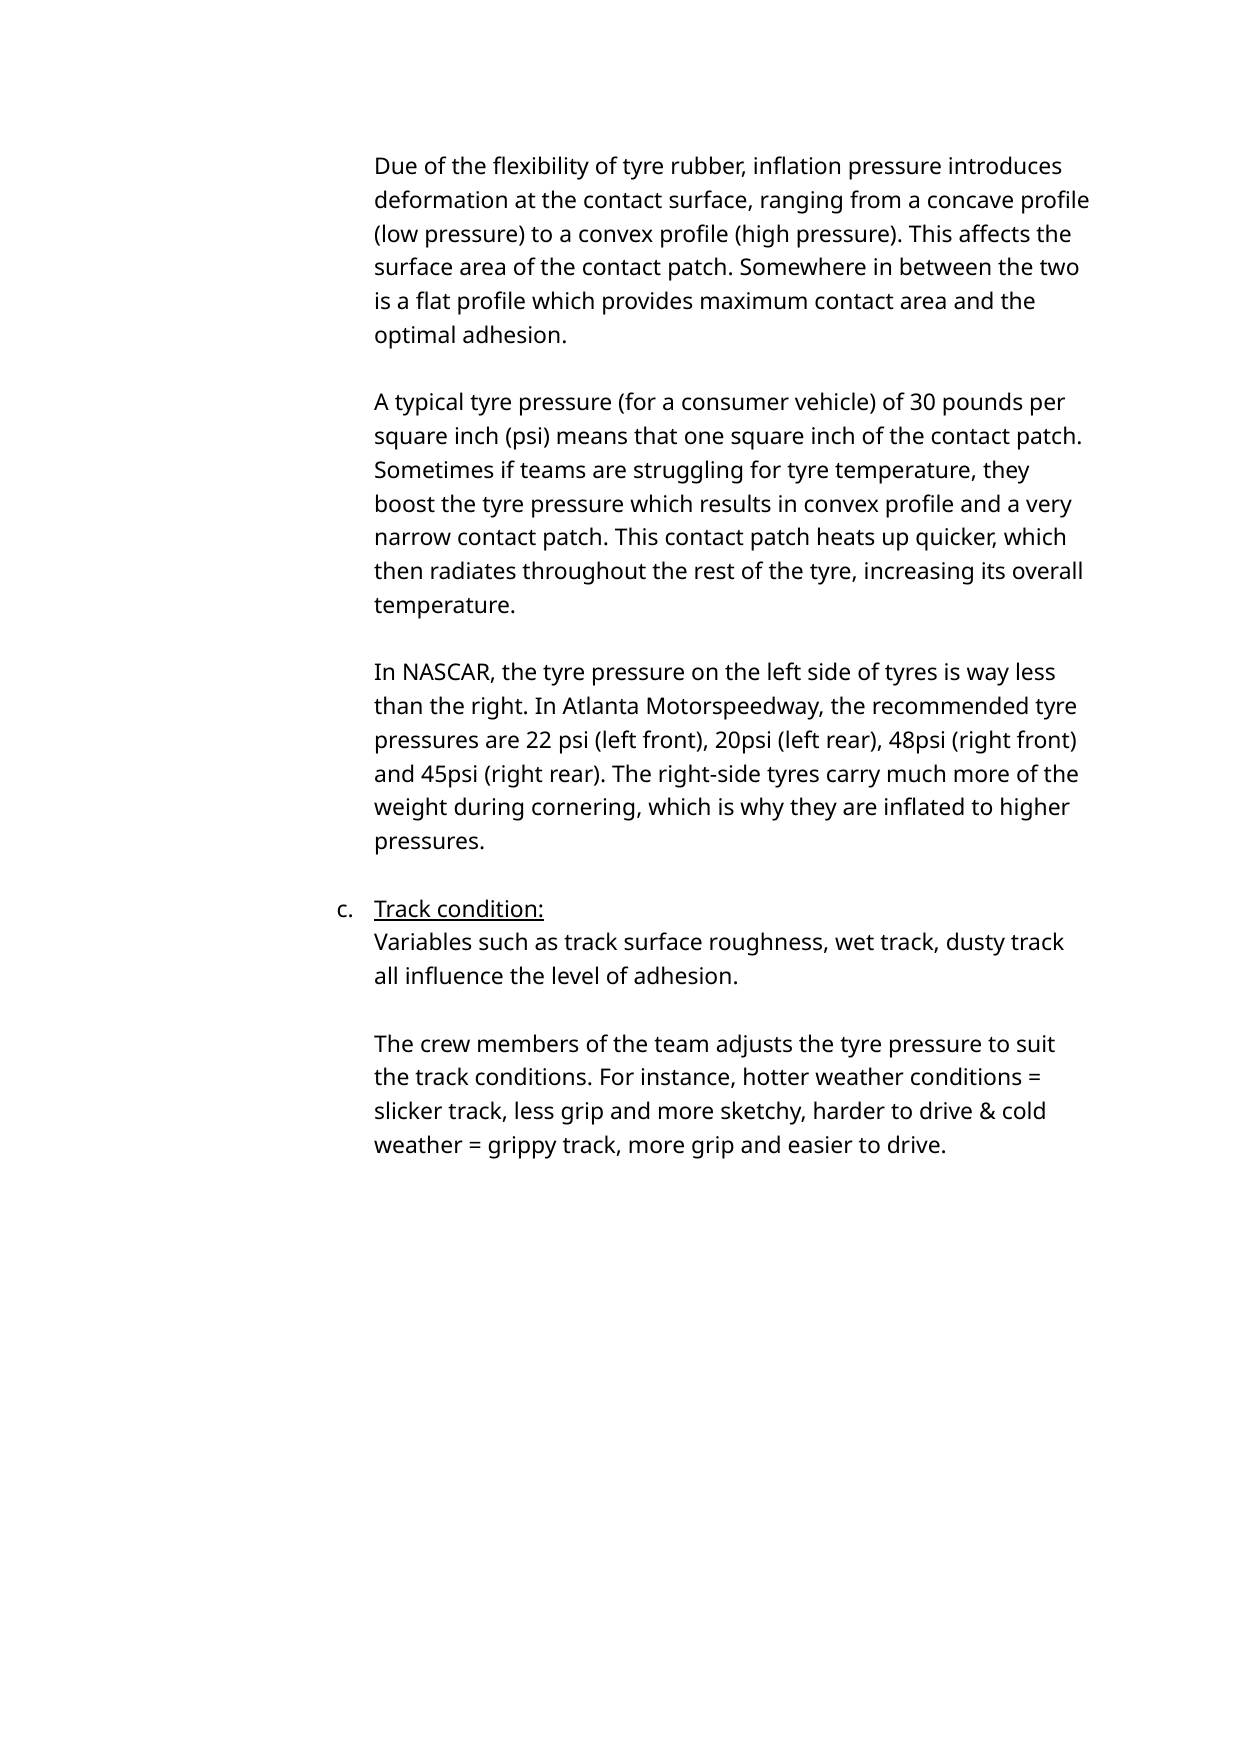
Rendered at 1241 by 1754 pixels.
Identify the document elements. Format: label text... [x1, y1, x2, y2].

list Variables such as track surface roughness, wet track, dusty track all influence the level of adhesion. [374, 926, 1090, 991]
list In NASCAR, the tyre pressure on the left side of tyres is way less than the right. In Atlanta Motorspeedway, the recommended tyre pressures are 22 psi (left front), 20psi (left rear), 48psi (right front) and 45psi (right rear). The right-side tyres carry much more of the weight during cornering, which is why they are inflated to higher pressures. [374, 656, 1090, 856]
list A typical tyre pressure (for a consumer vehicle) of 30 pounds per square inch (psi) means that one square inch of the contact patch. Sometimes if teams are struggling for tyre temperature, they boost the tyre pressure which results in convex profile and a very narrow contact patch. This contact patch heats up quicker, which then radiates throughout the rest of the tyre, increasing its overall temperature. [374, 386, 1090, 620]
list The crew members of the team adjusts the tyre pressure to suit the track conditions. For instance, hotter weather conditions = slicker track, less grip and more sketchy, harder to drive & cold weather = grippy track, more grip and easier to drive. [374, 1027, 1090, 1160]
list Due of the flexibility of tyre rubber, inflation pressure introduces deformation at the contact surface, ranging from a concave profile (low pressure) to a convex profile (high pressure). This affects the surface area of the contact patch. Somewhere in between the two is a flat profile which provides maximum contact area and the optimal adhesion. [374, 150, 1090, 350]
list Track condition: [336, 892, 1090, 924]
